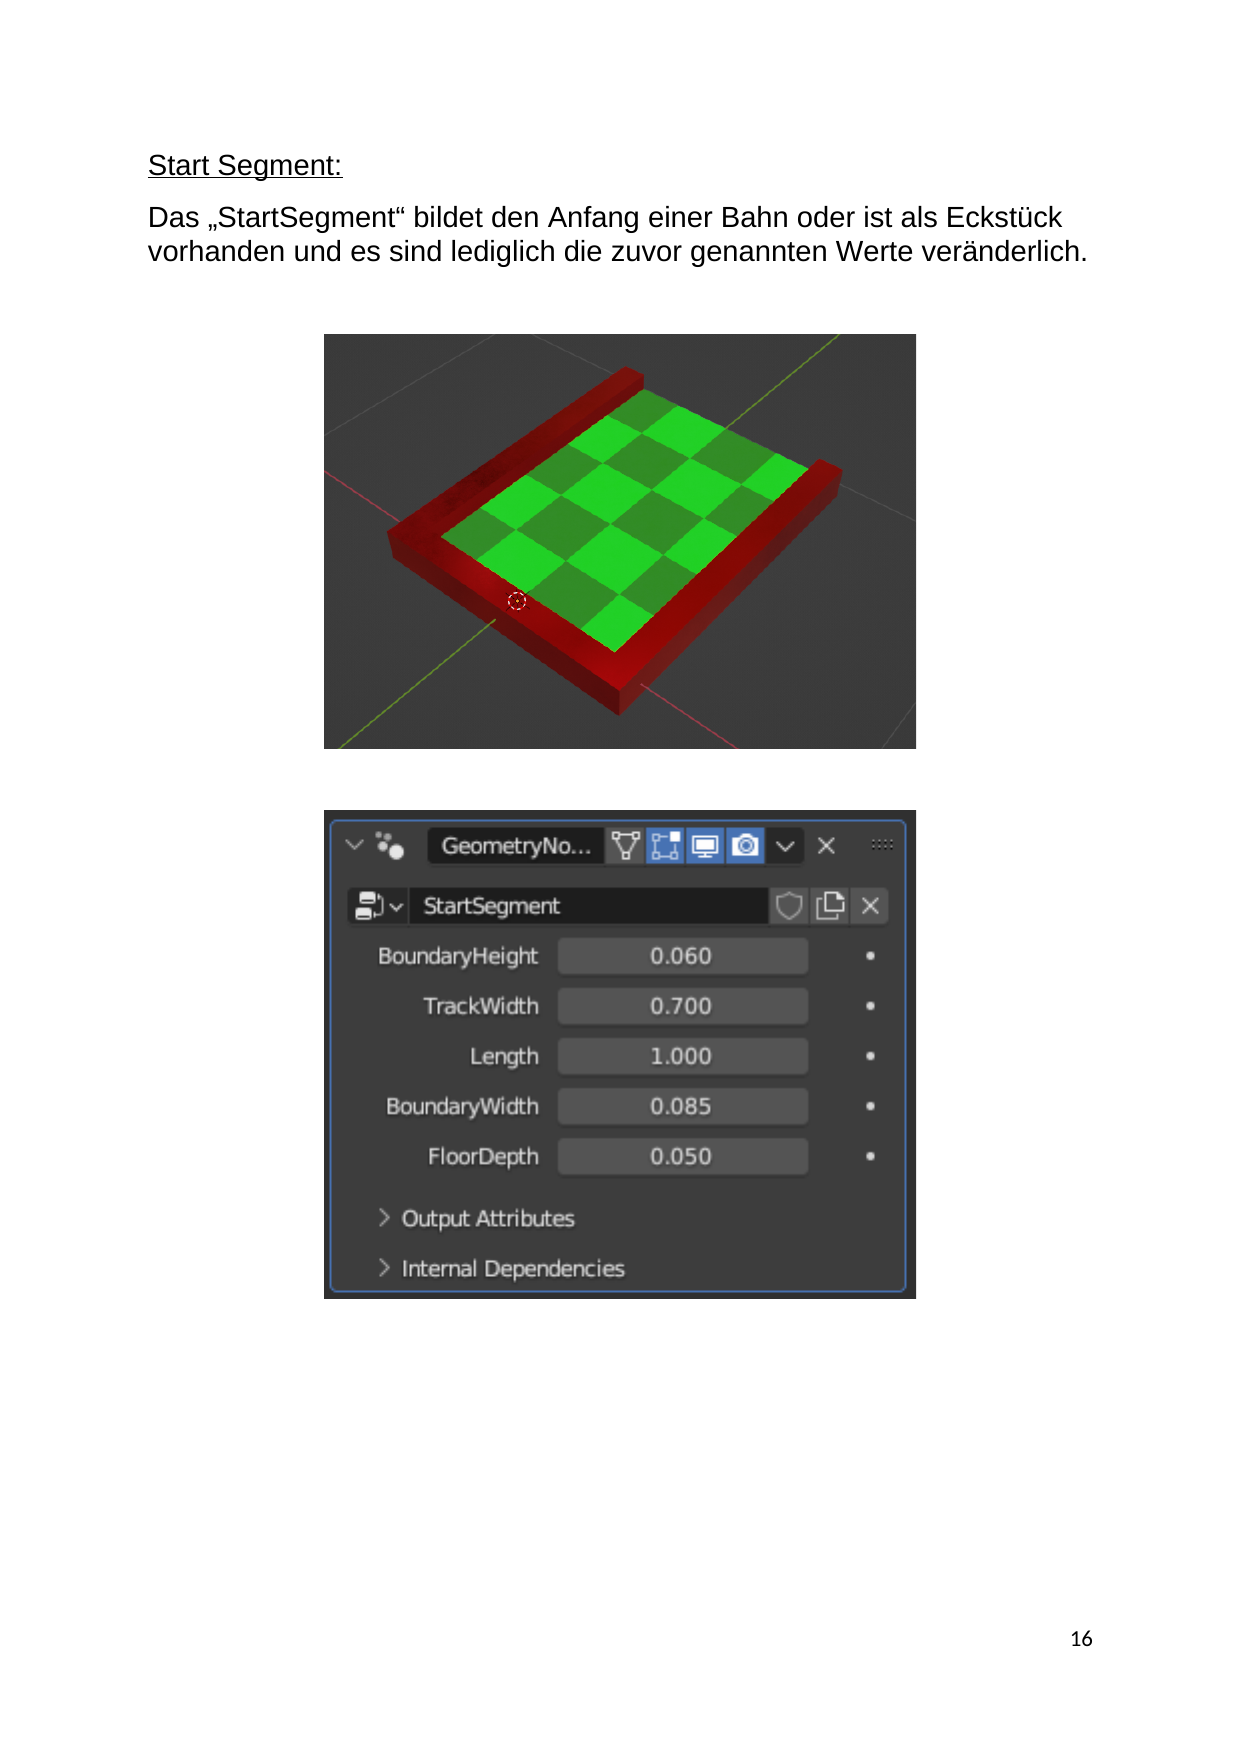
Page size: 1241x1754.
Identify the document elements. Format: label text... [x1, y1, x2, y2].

picture [324, 334, 917, 749]
text Start Segment: [148, 148, 1093, 181]
picture [324, 810, 917, 1299]
text Das „StartSegment“ bildet den Anfang einer Bahn oder ist als Eckstück vorhanden und es sind lediglich die zuvor genannten Werte veränderlich. [148, 200, 1093, 267]
